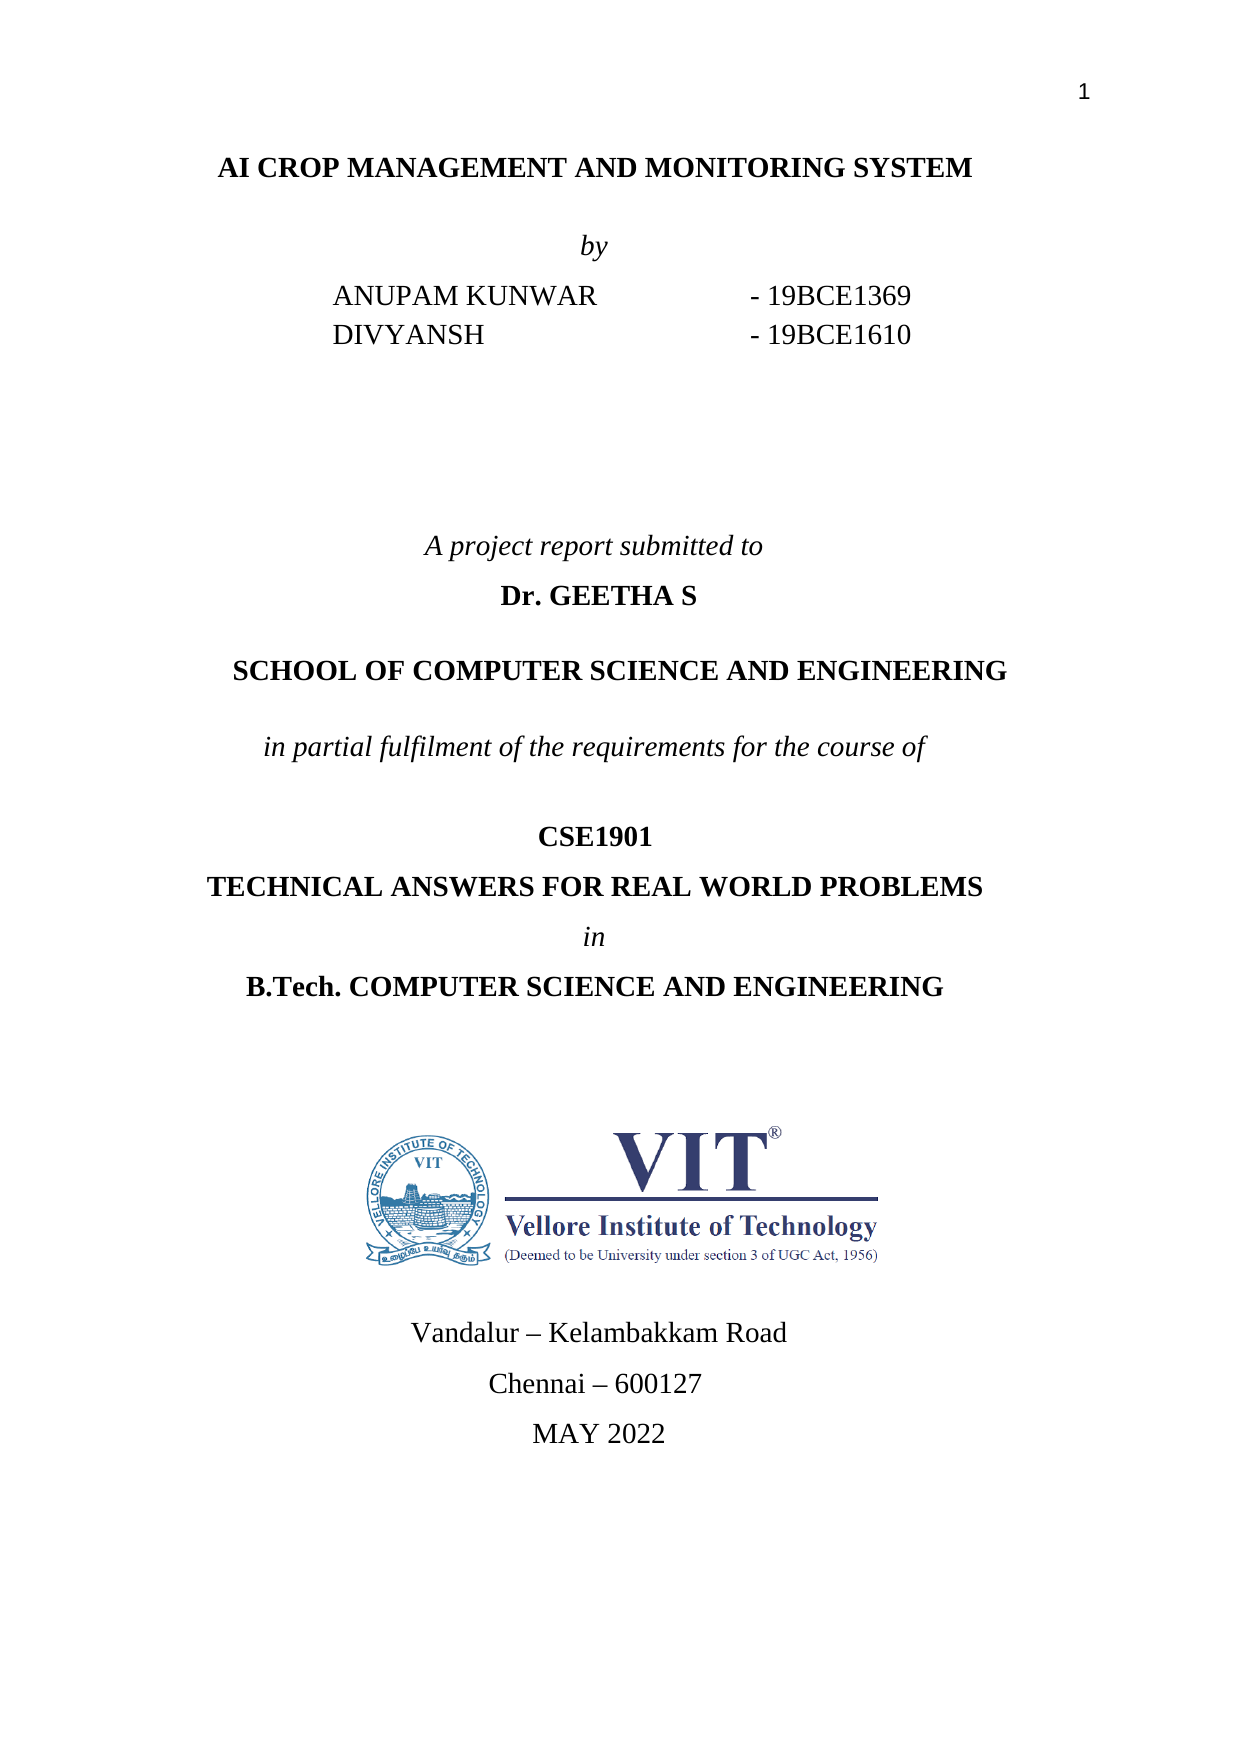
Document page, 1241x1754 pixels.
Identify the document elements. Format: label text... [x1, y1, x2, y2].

text A project report submitted to [121, 528, 1069, 561]
text Dr. GEETHA S [121, 578, 1069, 612]
text MAY 2022 [121, 1416, 1069, 1449]
picture [353, 1095, 887, 1278]
text Chennai – 600127 [121, 1366, 1069, 1399]
text ANUPAM KUNWAR - 19BCE1369 [121, 278, 1069, 312]
text Vandalur – Kelambakkam Road [121, 1315, 1069, 1349]
text CSE1901 [121, 819, 1069, 852]
text by [121, 228, 1069, 262]
text SCHOOL OF COMPUTER SCIENCE AND ENGINEERING [150, 653, 1090, 687]
text TECHNICAL ANSWERS FOR REAL WORLD PROBLEMS [121, 869, 1069, 902]
text DIVYANSH - 19BCE1610 [121, 317, 1069, 350]
text in [121, 919, 1069, 953]
text in partial fulfilment of the requirements for the course of [121, 729, 1069, 762]
text AI CROP MANAGEMENT AND MONITORING SYSTEM [121, 150, 1069, 183]
text B.Tech. COMPUTER SCIENCE AND ENGINEERING [121, 969, 1069, 1003]
